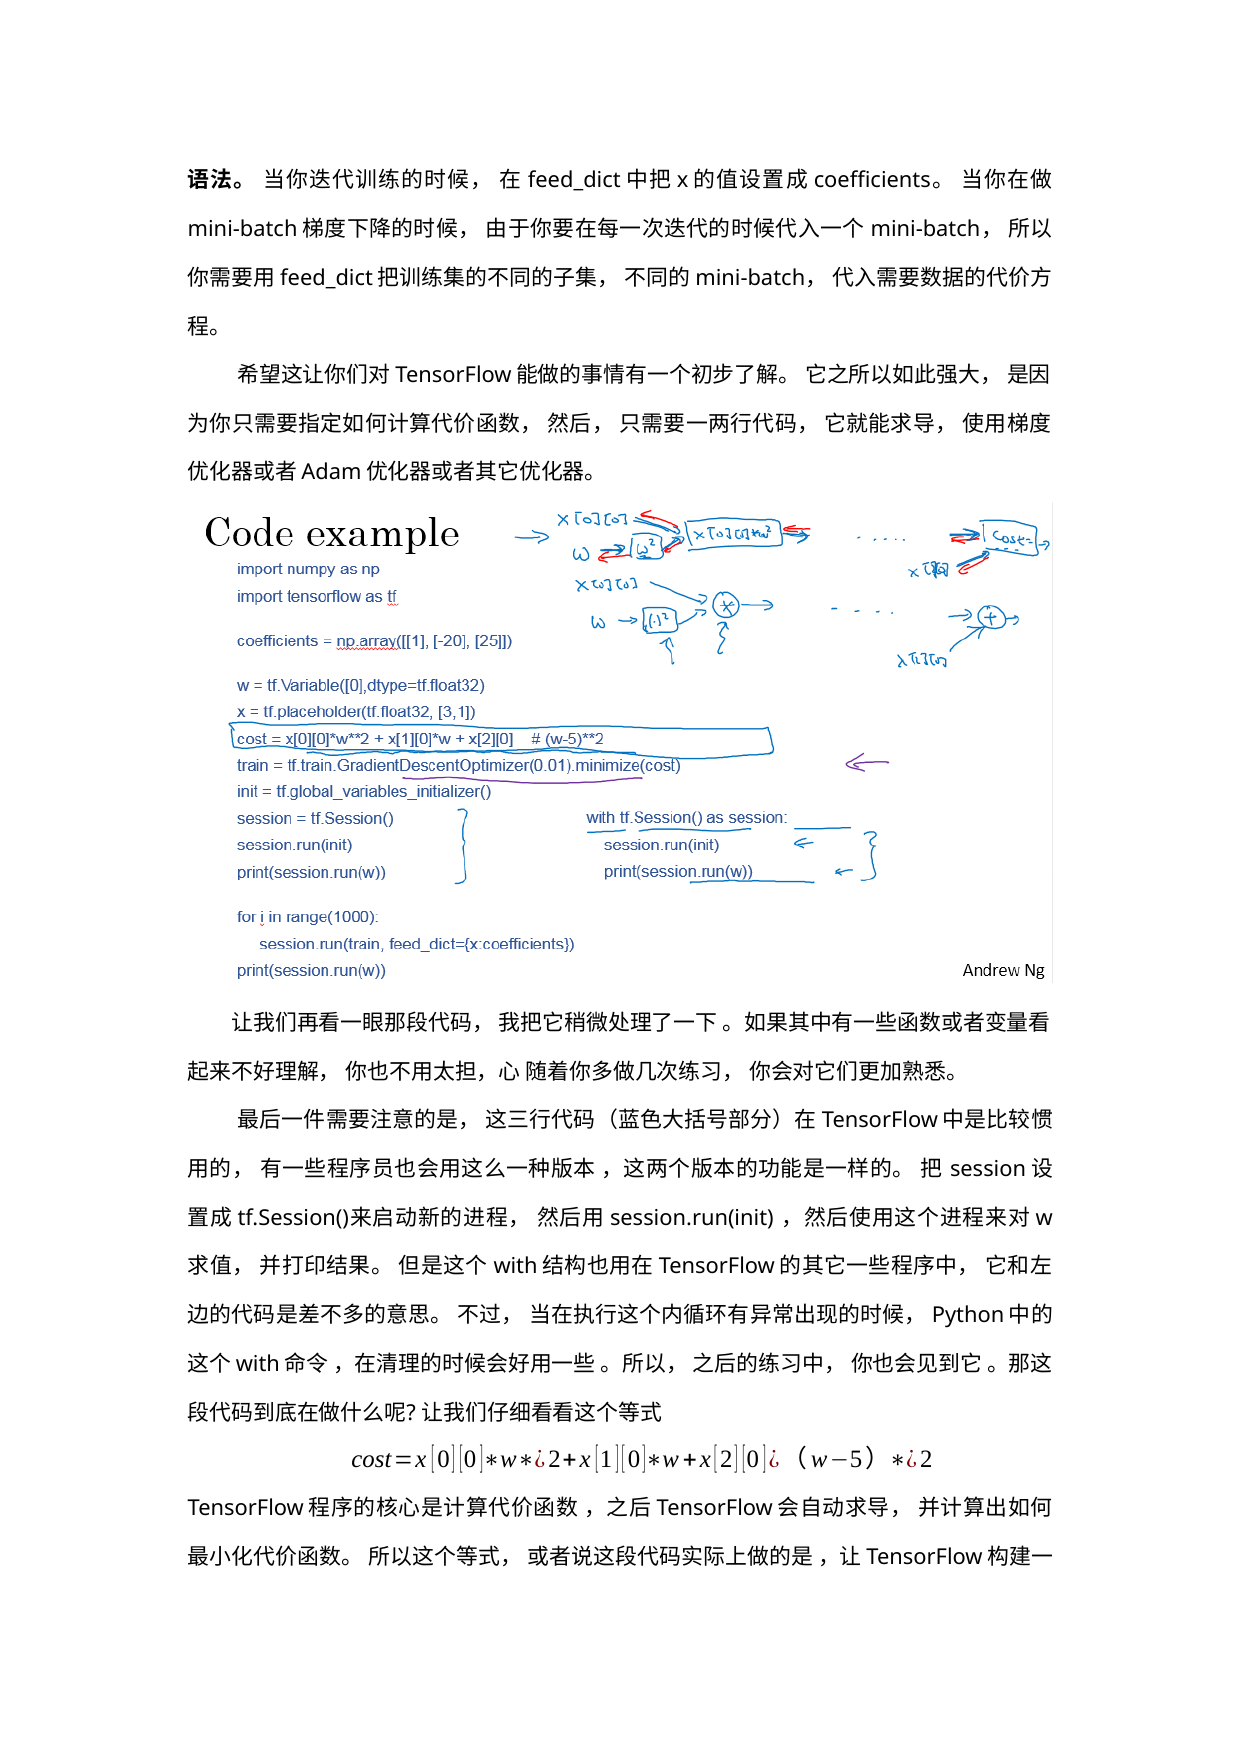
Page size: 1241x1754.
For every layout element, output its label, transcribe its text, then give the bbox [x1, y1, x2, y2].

list 希望这让你们对TensorFlow能做的事情有一个初步了解。 它之所以如此强大， 是因为你只需要指定如何计算代价函数， 然后， 只需要一两行代码， 它就能求导， 使用梯度优化器或者Adam优化器或者其它优化器。 [187, 357, 1053, 487]
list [187, 162, 1053, 341]
list 让我们再看一眼那段代码， 我把它稍微处理了一下 。如果其中有一些函数或者变量看起来不好理解， 你也不用太担，心 随着你多做几次练习， 你会对它们更加熟悉。 [187, 1005, 1053, 1086]
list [187, 1490, 1053, 1571]
picture [187, 502, 1053, 983]
list 最后一件需要注意的是， 这三行代码（蓝色大括号部分）在TensorFlow中是比较惯用的， 有一些程序员也会用这么一种版本 ，这两个版本的功能是一样的。 把session设置成tf.Session()来启动新的进程， 然后用session.run(init) ，然后使用这个进程来对w求值， 并打印结果。 但是这个with结构也用在TensorFlow的其它一些程序中， 它和左边的代码是差不多的意思。 不过， 当在执行这个内循环有异常出现的时候， Python中的这个with命令 ，在清理的时候会好用一些 。所以， 之后的练习中， 你也会见到它 。那这段代码到底在做什么呢? 让我们仔细看看这个等式 [187, 1102, 1053, 1427]
